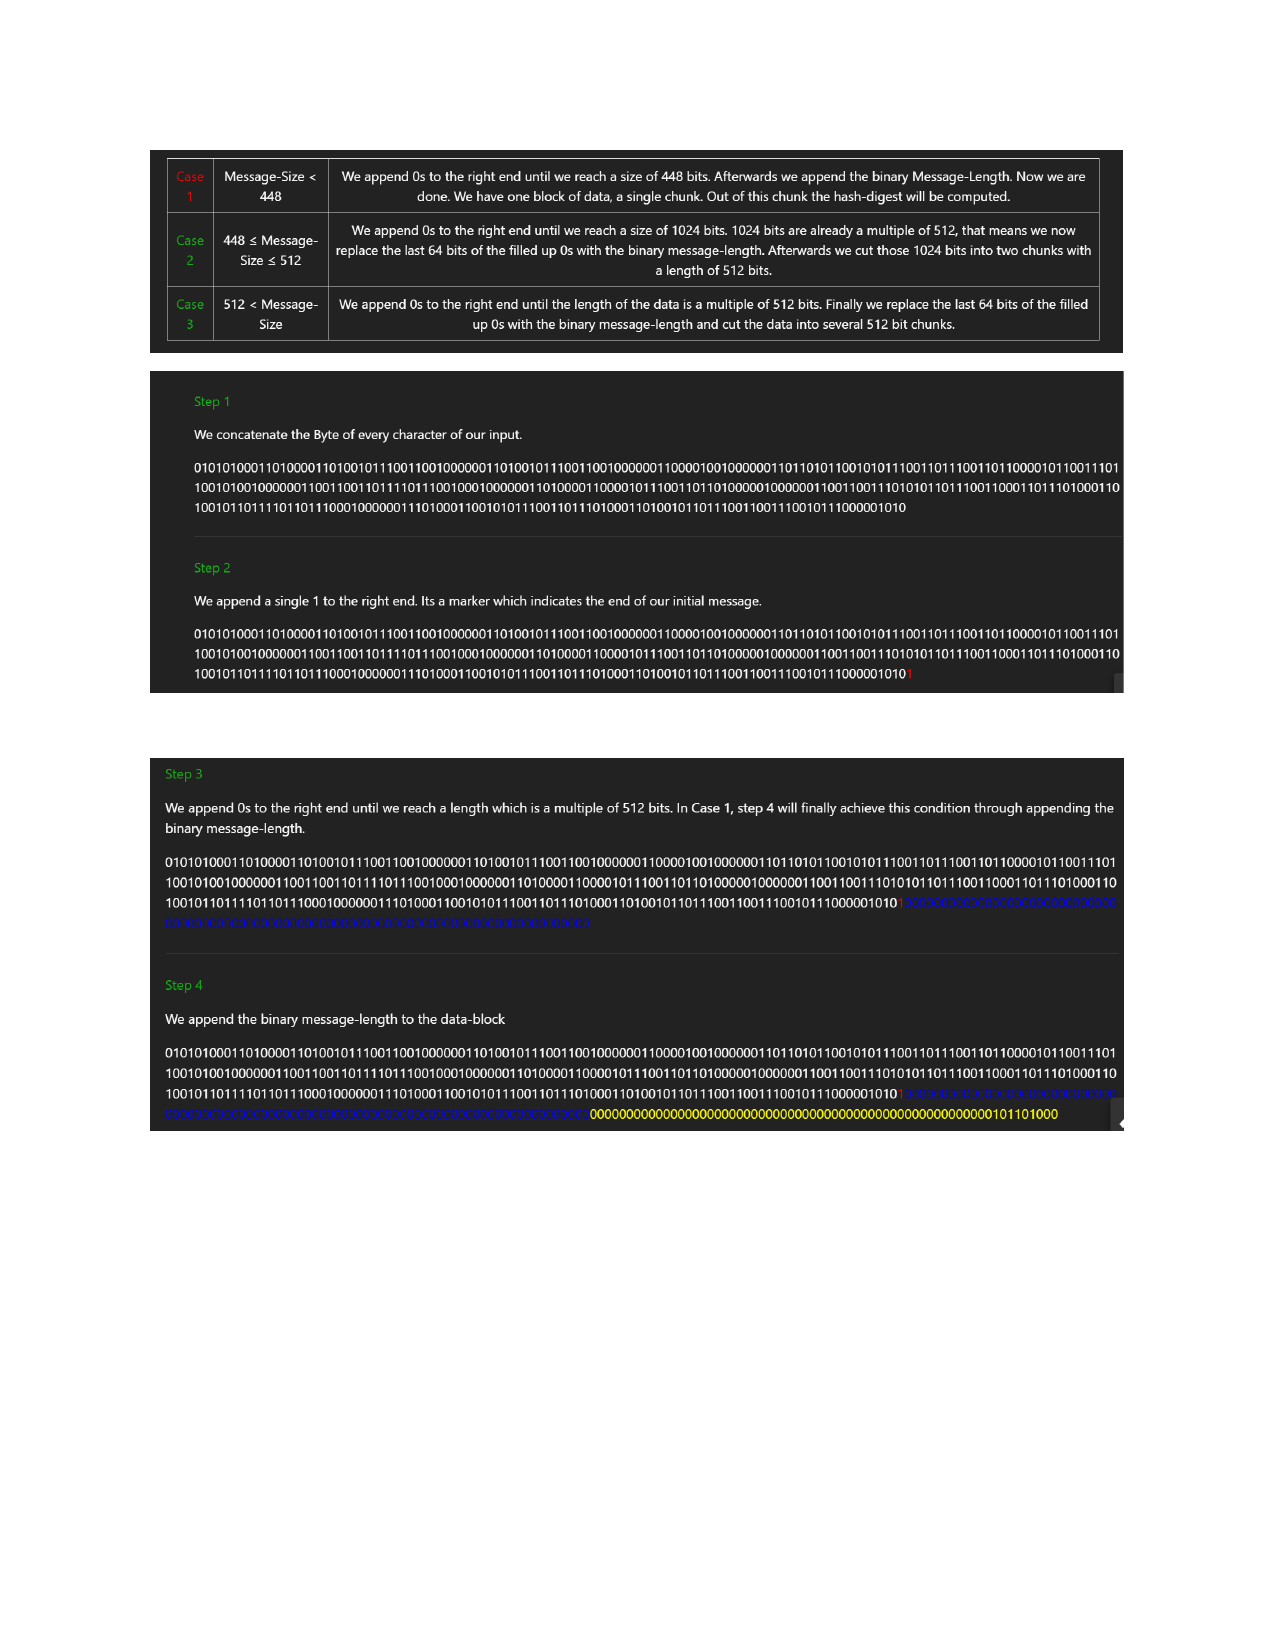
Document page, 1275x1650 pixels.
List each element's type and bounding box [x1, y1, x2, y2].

picture [150, 150, 1123, 353]
picture [150, 758, 1124, 1131]
picture [150, 371, 1124, 693]
